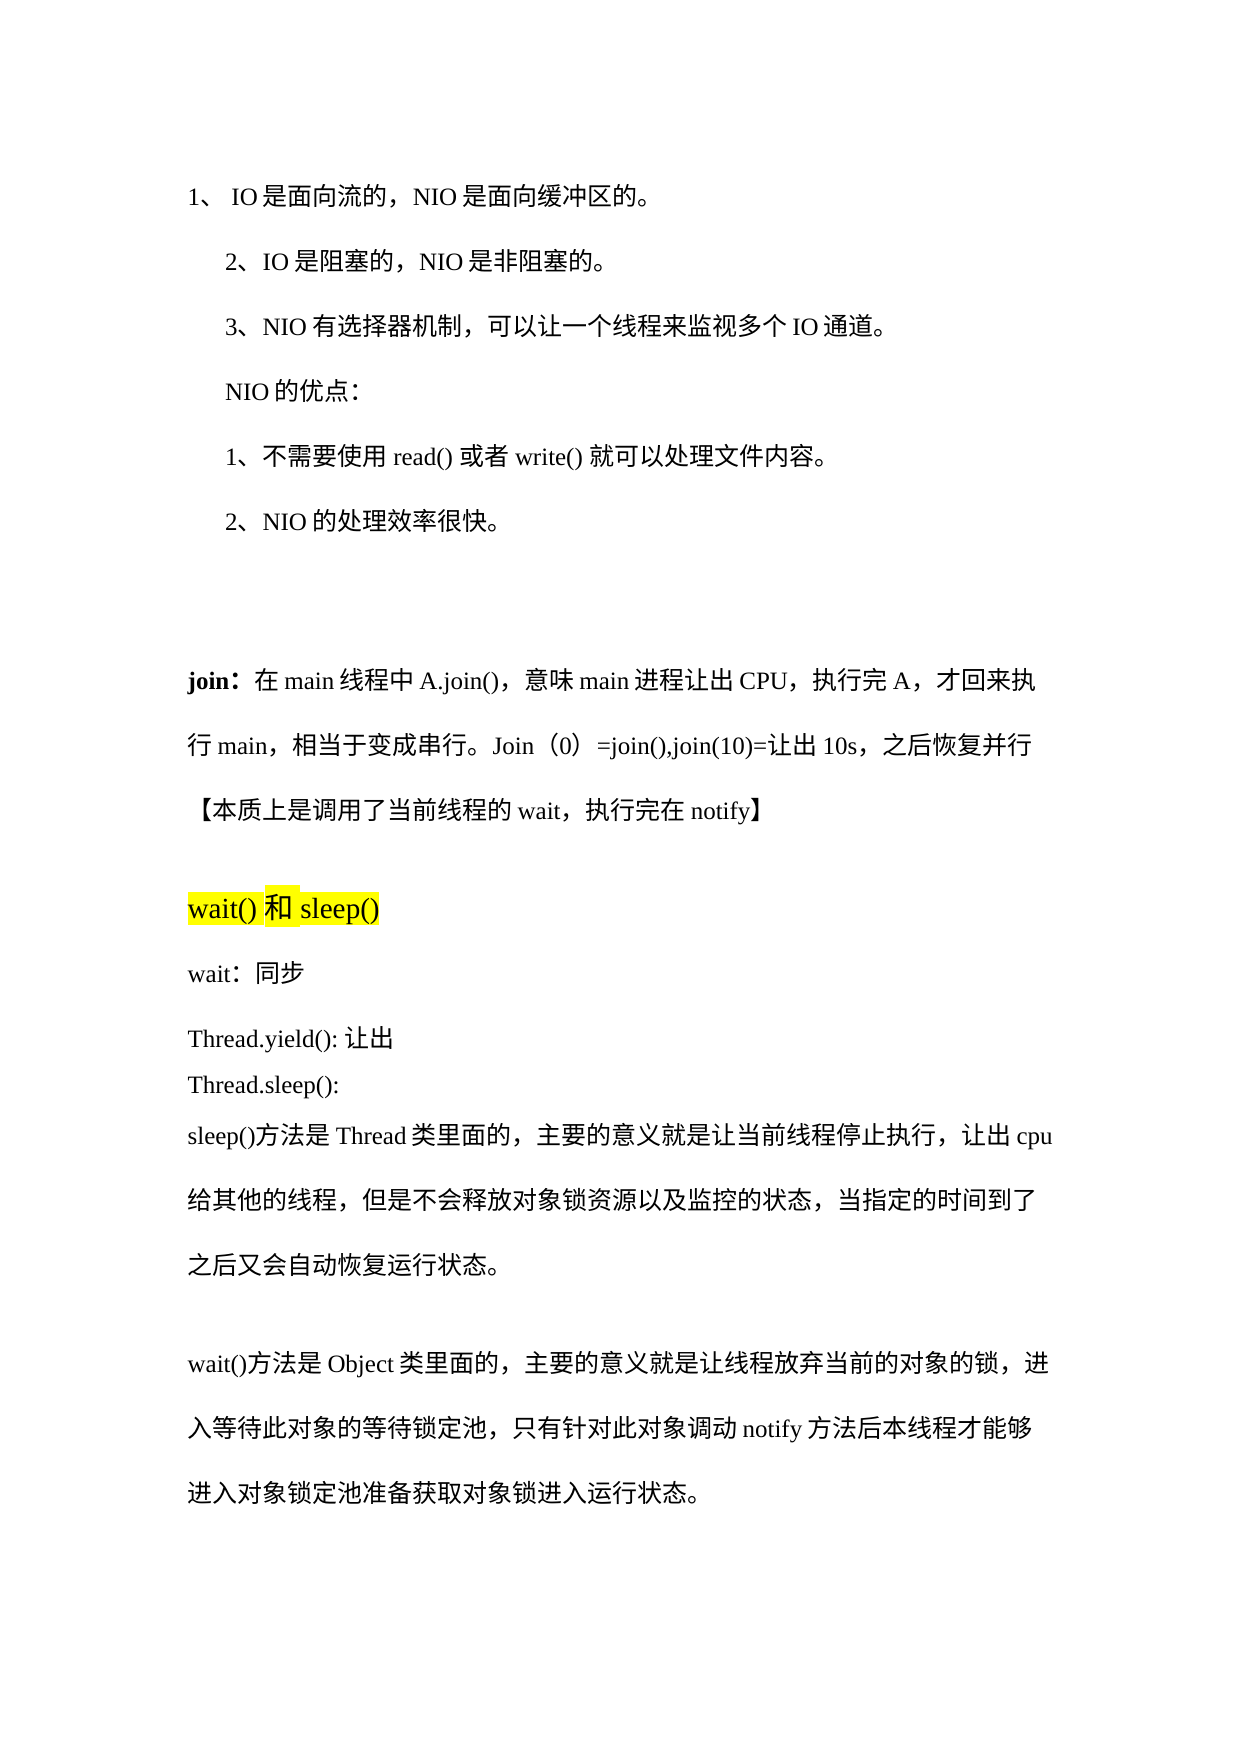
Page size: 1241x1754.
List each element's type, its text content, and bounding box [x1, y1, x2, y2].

text wait：同步 [187, 939, 1053, 1004]
text wait() 和 sleep() [187, 874, 1053, 939]
list IO是面向流的，NIO是面向缓冲区的。 2、IO是阻塞的，NIO是非阻塞的。 3、NIO有选择器机制，可以让一个线程来监视多个IO通道。 NIO的优点： 1、不需要使用 read() 或者 write() 就可以处理文件内容。 2、NIO的处理效率很快。 [187, 162, 1053, 552]
text Thread.yield(): 让出 [187, 1004, 1053, 1069]
text Thread.sleep(): [187, 1069, 1053, 1101]
text wait()方法是Object类里面的，主要的意义就是让线程放弃当前的对象的锁，进入等待此对象的等待锁定池，只有针对此对象调动notify方法后本线程才能够进入对象锁定池准备获取对象锁进入运行状态。 [187, 1329, 1053, 1524]
text sleep()方法是Thread类里面的，主要的意义就是让当前线程停止执行，让出cpu给其他的线程，但是不会释放对象锁资源以及监控的状态，当指定的时间到了之后又会自动恢复运行状态。 [187, 1101, 1053, 1296]
text join：在main线程中A.join()，意味main进程让出CPU，执行完A，才回来执行main，相当于变成串行。Join（0）=join(),join(10)=让出10s，之后恢复并行【本质上是调用了当前线程的wait，执行完在notify】 [187, 646, 1053, 841]
